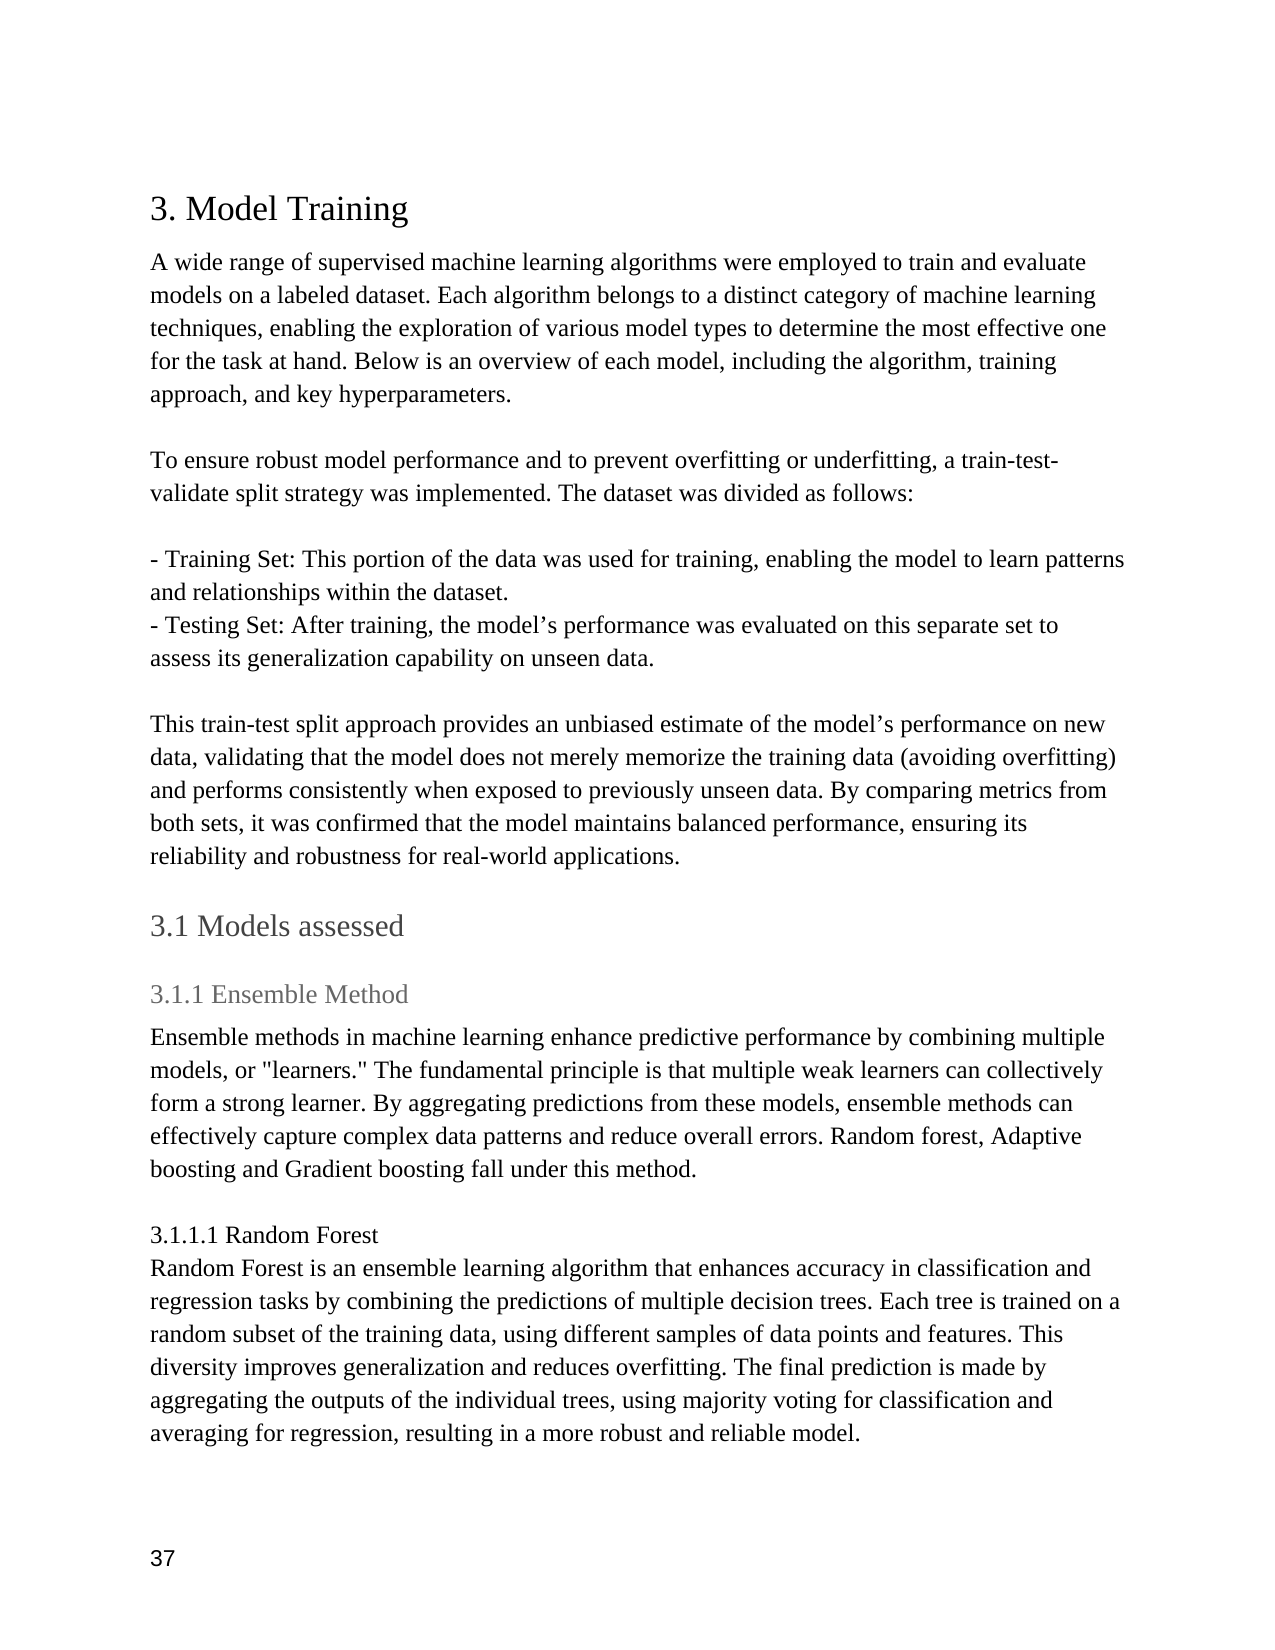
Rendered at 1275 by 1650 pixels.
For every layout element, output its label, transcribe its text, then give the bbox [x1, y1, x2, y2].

text - Testing Set: After training, the model’s performance was evaluated on this separate set to assess its generalization capability on unseen data. [150, 610, 1125, 672]
text - Training Set: This portion of the data was used for training, enabling the model to learn patterns and relationships within the dataset. [150, 544, 1125, 606]
text Ensemble methods in machine learning enhance predictive performance by combining multiple models, or "learners." The fundamental principle is that multiple weak learners can collectively form a strong learner. By aggregating predictions from these models, ensemble methods can effectively capture complex data patterns and reduce overall errors. Random forest, Adaptive boosting and Gradient boosting fall under this method. [150, 1022, 1125, 1183]
text This train-test split approach provides an unbiased estimate of the model’s performance on new data, validating that the model does not merely memorize the training data (avoiding overfitting) and performs consistently when exposed to previously unseen data. By comparing metrics from both sets, it was confirmed that the model maintains balanced performance, ensuring its reliability and robustness for real-world applications. [150, 709, 1125, 870]
text Random Forest is an ensemble learning algorithm that enhances accuracy in classification and regression tasks by combining the predictions of multiple decision trees. Each tree is trained on a random subset of the training data, using different samples of data points and features. This diversity improves generalization and reduces overfitting. The final prediction is made by aggregating the outputs of the individual trees, using majority voting for classification and averaging for regression, resulting in a more robust and reliable model. [150, 1253, 1125, 1447]
subtitle 3. Model Training [150, 187, 1125, 228]
subtitle 3.1.1 Ensemble Method [150, 978, 1125, 1009]
text A wide range of supervised machine learning algorithms were employed to train and evaluate models on a labeled dataset. Each algorithm belongs to a distinct category of machine learning techniques, enabling the exploration of various model types to determine the most effective one for the task at hand. Below is an overview of each model, including the algorithm, training approach, and key hyperparameters. [150, 247, 1125, 408]
text 3.1.1.1 Random Forest [150, 1220, 1125, 1249]
subtitle 3.1 Models assessed [150, 908, 1125, 943]
text To ensure robust model performance and to prevent overfitting or underfitting, a train-test-validate split strategy was implemented. The dataset was divided as follows: [150, 445, 1125, 507]
